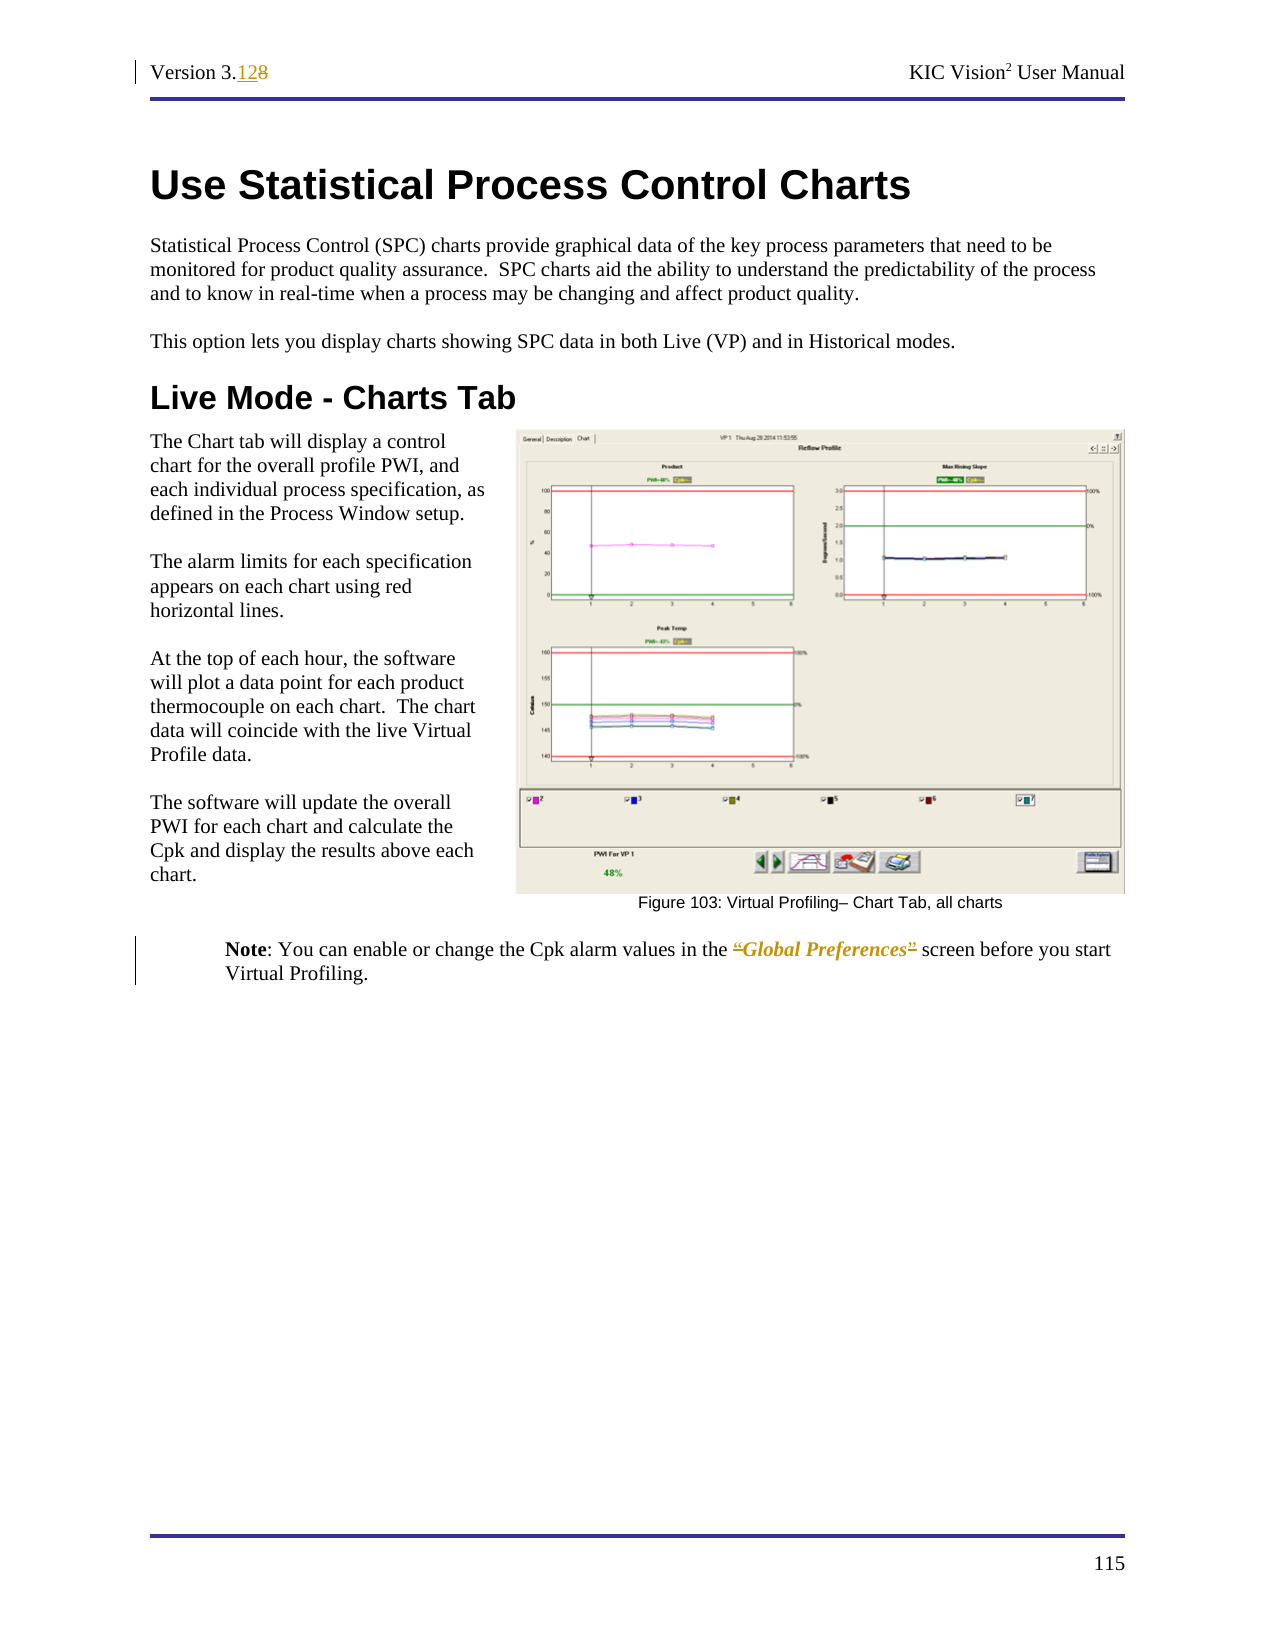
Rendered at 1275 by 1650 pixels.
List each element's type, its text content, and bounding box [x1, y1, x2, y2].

table_header Figure 103: Virtual Profiling– Chart Tab, all charts [504, 429, 1136, 912]
subtitle Use Statistical Process Control Charts [150, 160, 1125, 208]
text Note: You can enable or change the Cpk alarm values in the Global Preferences screen before you start Virtual Profiling. [225, 936, 1125, 984]
subtitle Live Mode - Charts Tab [150, 378, 1125, 417]
text Statistical Process Control (SPC) charts provide graphical data of the key process parameters that need to be monitored for product quality assurance. SPC charts aid the ability to understand the predictability of the process and to know in real-time when a process may be changing and affect product quality. [150, 233, 1125, 305]
table_header The Chart tab will display a control chart for the overall profile PWI, and each individual process specification, as defined in the Process Window setup. The alarm limits for each specification appears on each chart using red horizontal lines. At the top of each hour, the software will plot a data point for each product thermocouple on each chart. The chart data will coincide with the live Virtual Profile data. The software will update the overall PWI for each chart and calculate the Cpk and display the results above each chart. [139, 429, 504, 912]
text This option lets you display charts showing SPC data in both Live (VP) and in Historical modes. [150, 329, 1125, 353]
picture [515, 429, 1125, 894]
